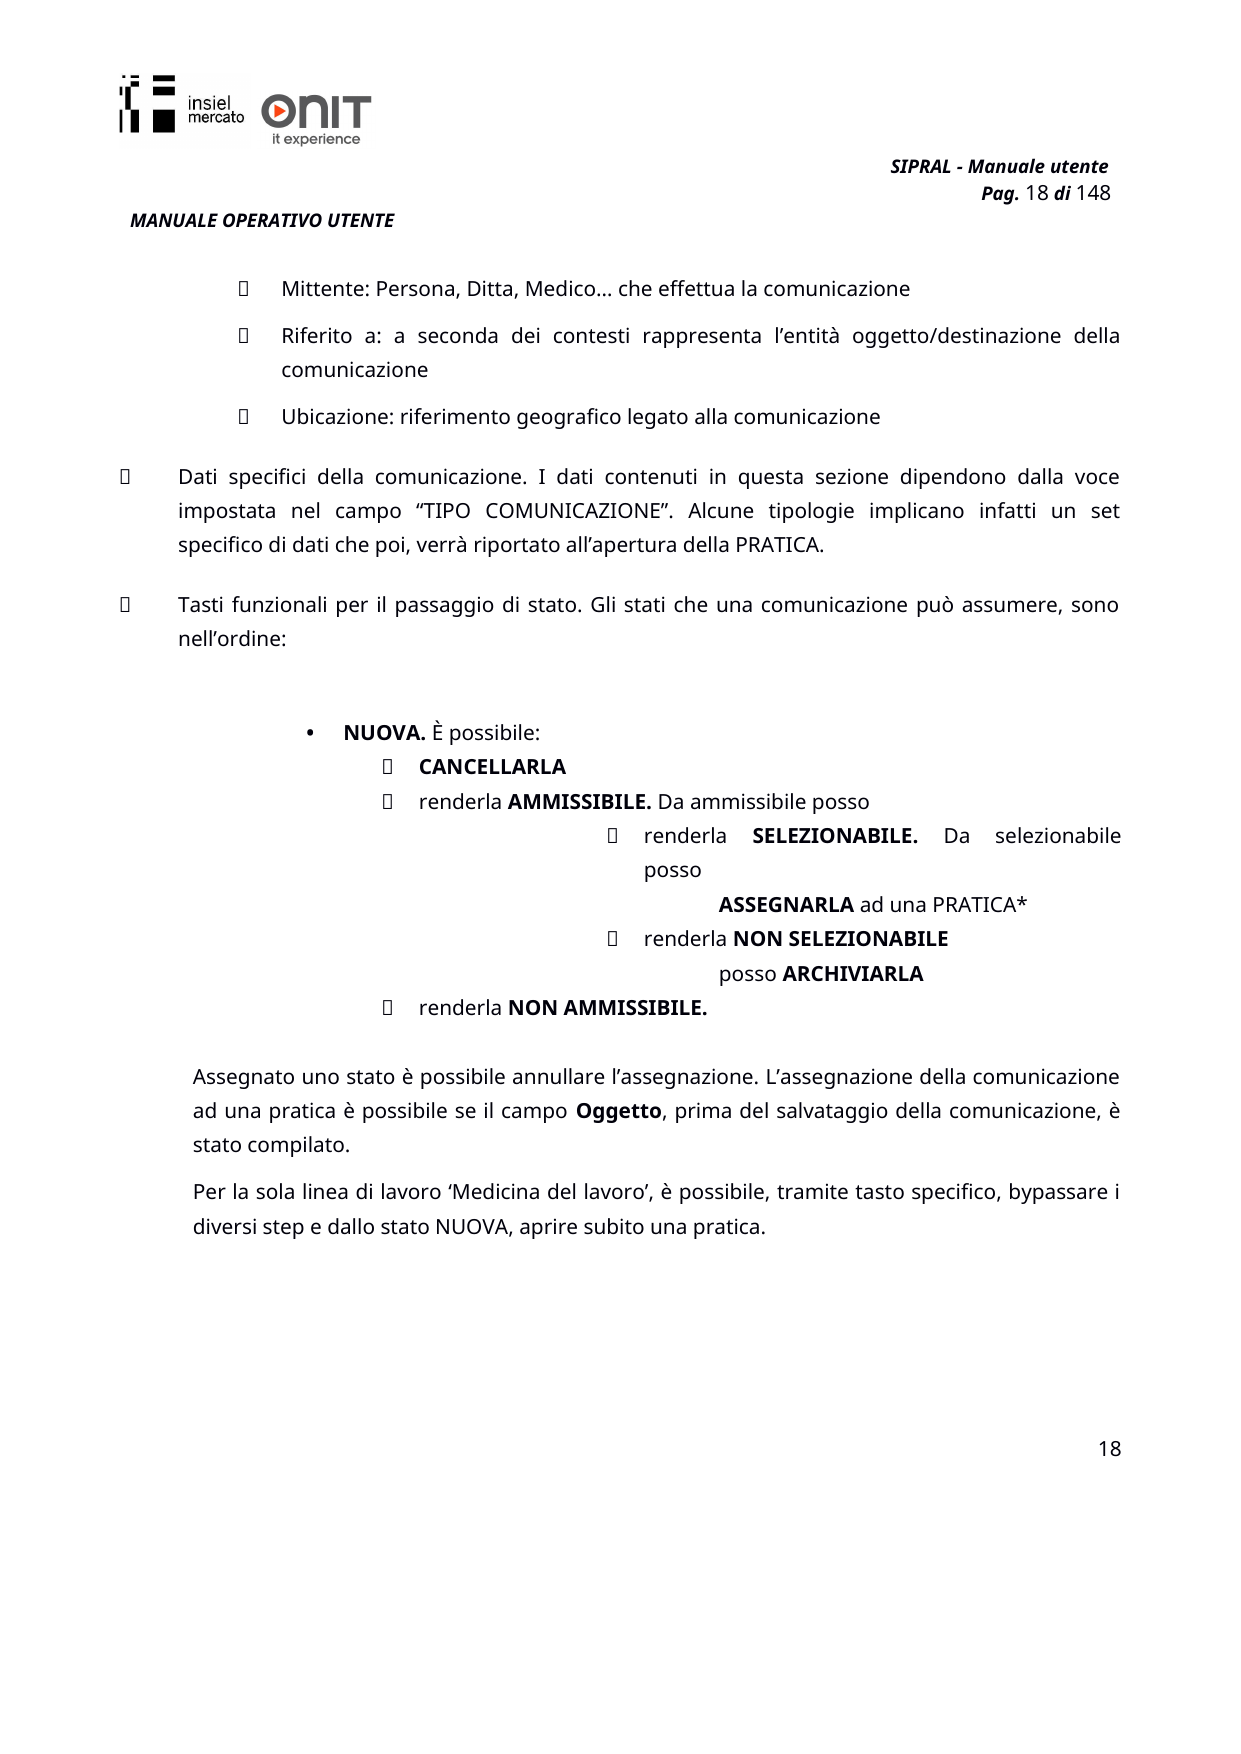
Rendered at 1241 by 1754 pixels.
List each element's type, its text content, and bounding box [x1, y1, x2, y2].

list renderla AMMISSIBILE. Da ammissibile posso [381, 787, 1121, 815]
list renderla NON SELEZIONABILE [606, 924, 1121, 953]
text Per la sola linea di lavoro ‘Medicina del lavoro’, è possibile, tramite tasto specifico, bypassare i diversi step e dallo stato NUOVA, aprire subito una pratica. [193, 1177, 1121, 1240]
text posso ARCHIVIARLA [644, 959, 1121, 987]
list Riferito a: a seconda dei contesti rappresenta l’entità oggetto/destinazione della comunicazione [237, 321, 1121, 384]
text ASSEGNARLA ad una PRATICA* [644, 890, 1121, 918]
picture [257, 91, 376, 149]
list renderla SELEZIONABILE. Da selezionabile posso [606, 821, 1121, 884]
picture [118, 73, 252, 149]
list Ubicazione: riferimento geografico legato alla comunicazione [237, 402, 1121, 431]
list Dati specifici della comunicazione. I dati contenuti in questa sezione dipendono dalla voce impostata nel campo “TIPO COMUNICAZIONE”. Alcune tipologie implicano infatti un set specifico di dati che poi, verrà riportato all’apertura della PRATICA. [119, 462, 1121, 559]
text Assegnato uno stato è possibile annullare l’assegnazione. L’assegnazione della comunicazione ad una pratica è possibile se il campo Oggetto, prima del salvataggio della comunicazione, è stato compilato. [193, 1062, 1121, 1159]
list renderla NON AMMISSIBILE. [381, 993, 1121, 1022]
list Mittente: Persona, Ditta, Medico… che effettua la comunicazione [237, 274, 1121, 303]
list Tasti funzionali per il passaggio di stato. Gli stati che una comunicazione può assumere, sono nell’ordine: [119, 590, 1121, 653]
list NUOVA. È possibile: [306, 718, 1121, 747]
list CANCELLARLA [381, 752, 1121, 781]
